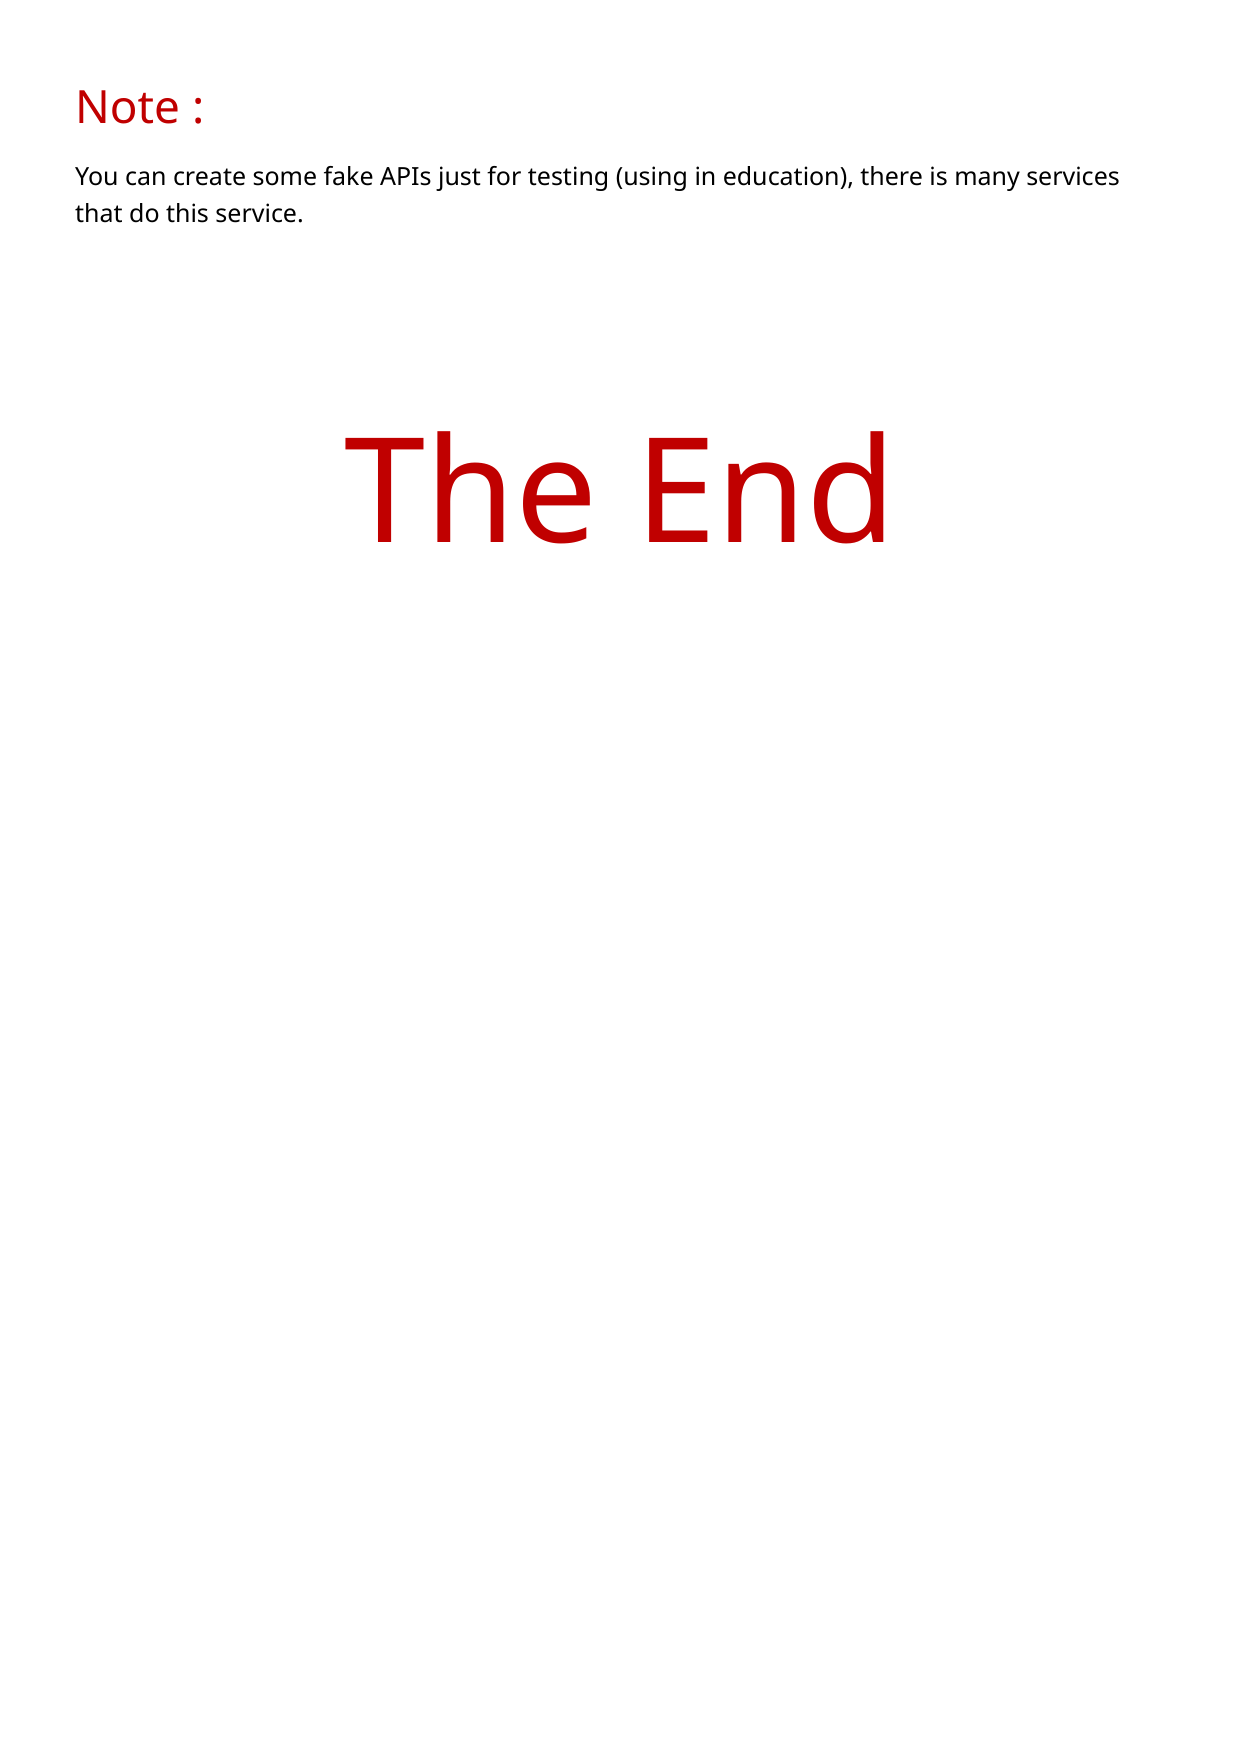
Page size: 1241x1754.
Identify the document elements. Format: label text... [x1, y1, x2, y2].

text Note : [75, 75, 1165, 137]
text You can create some fake APIs just for testing (using in education), there is many services that do this service. [75, 159, 1165, 230]
text The End [75, 387, 1165, 585]
